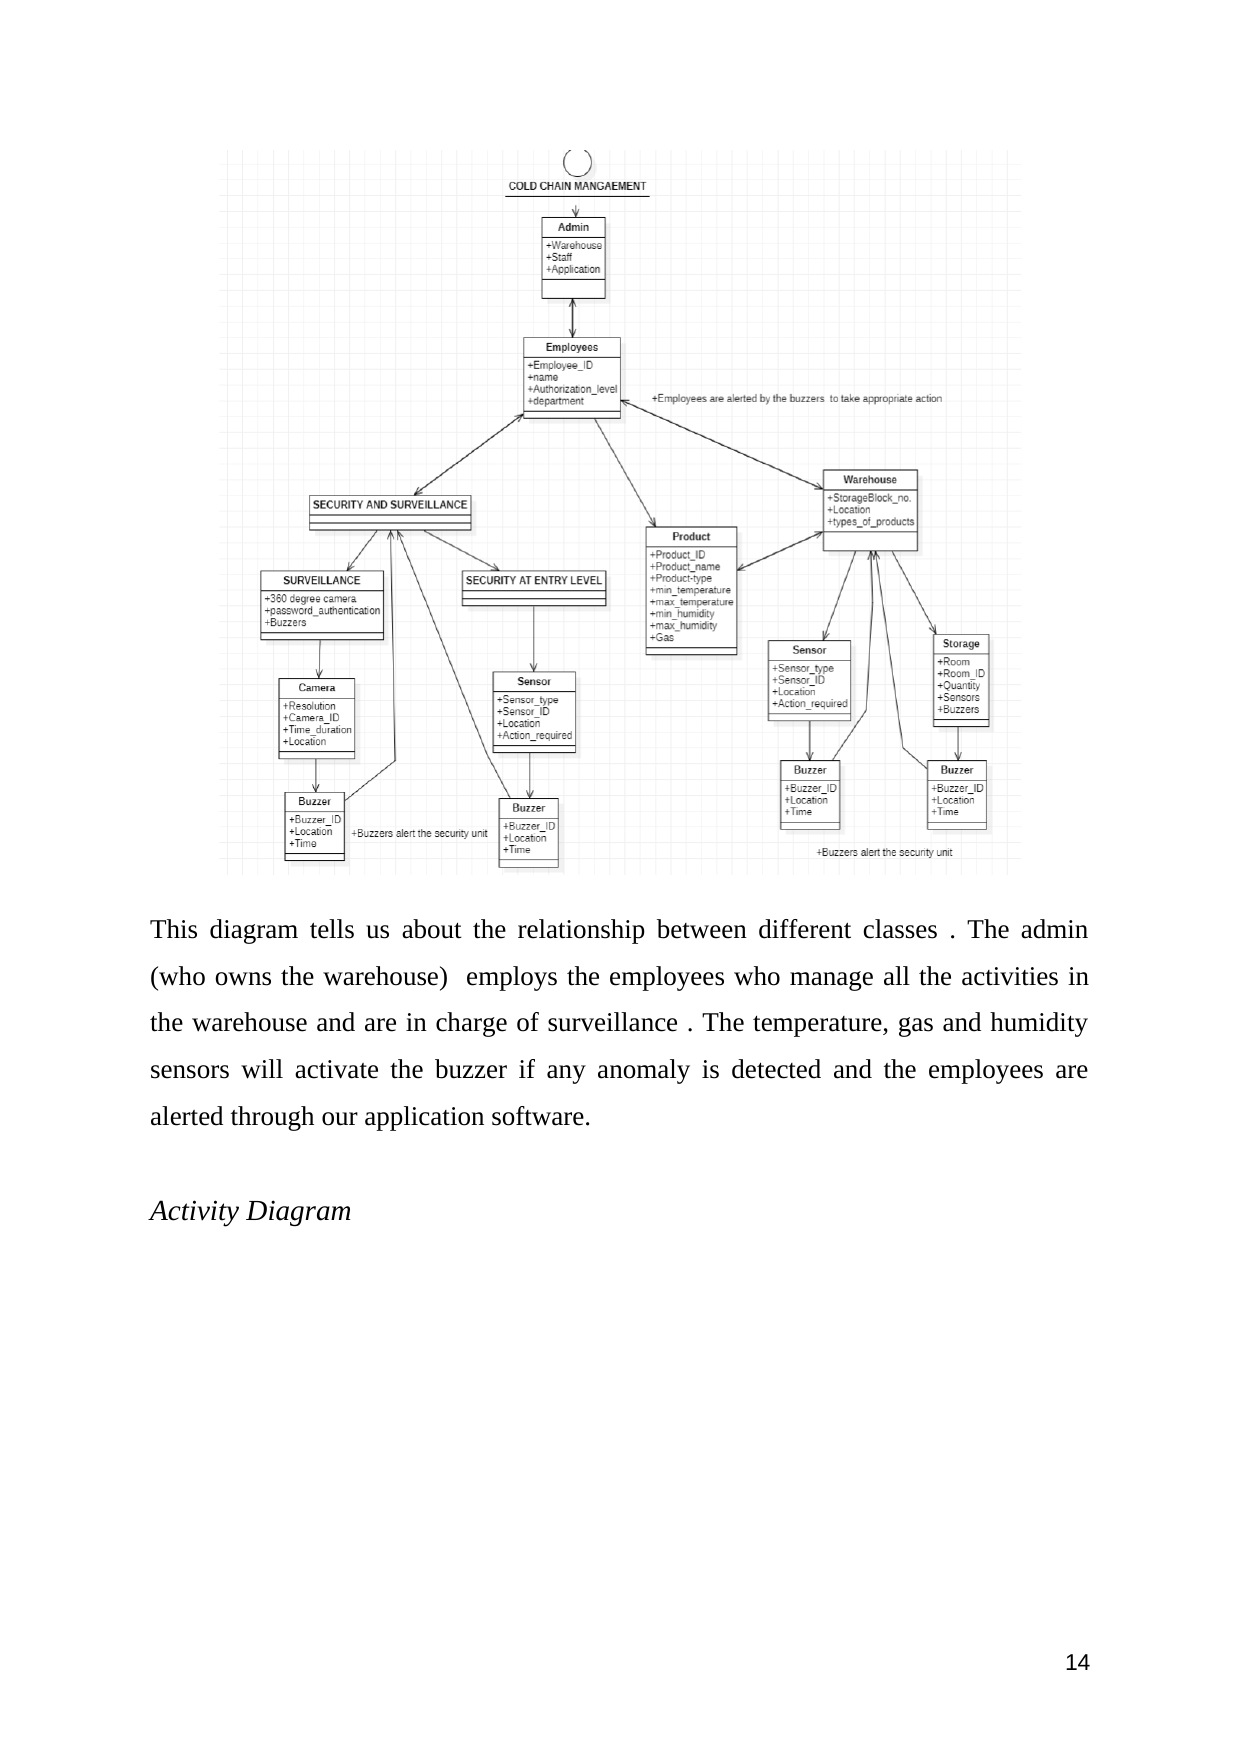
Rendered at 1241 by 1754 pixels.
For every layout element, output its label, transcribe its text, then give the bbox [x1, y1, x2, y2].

text This diagram tells us about the relationship between different classes . The admin (who owns the warehouse) employs the employees who manage all the activities in the warehouse and are in charge of surveillance . The temperature, gas and humidity sensors will activate the buzzer if any anomaly is detected and the employees are alerted through our application software. [150, 913, 1090, 1131]
picture [219, 150, 1022, 875]
text Activity Diagram [150, 1193, 1090, 1227]
